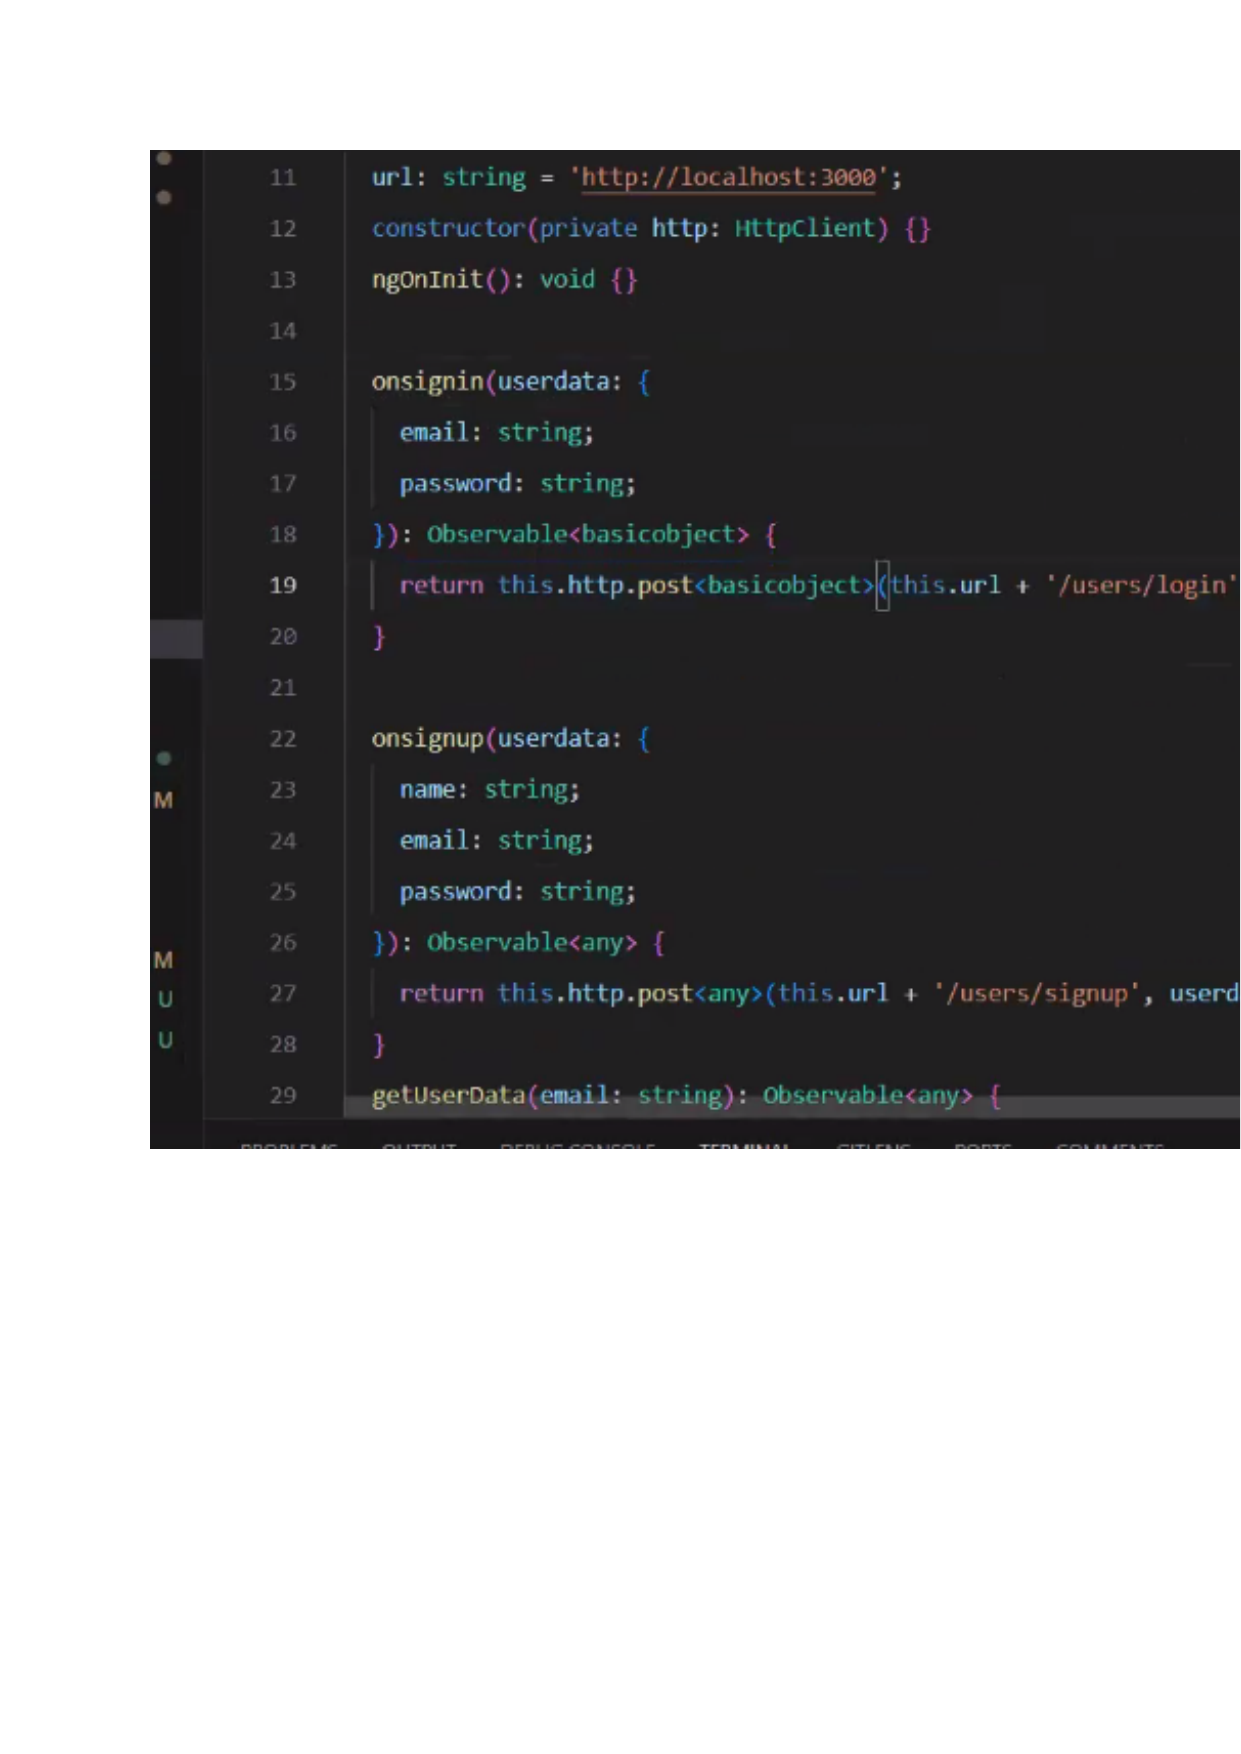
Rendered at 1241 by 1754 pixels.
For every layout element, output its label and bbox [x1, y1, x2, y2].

picture [150, 150, 1241, 1149]
